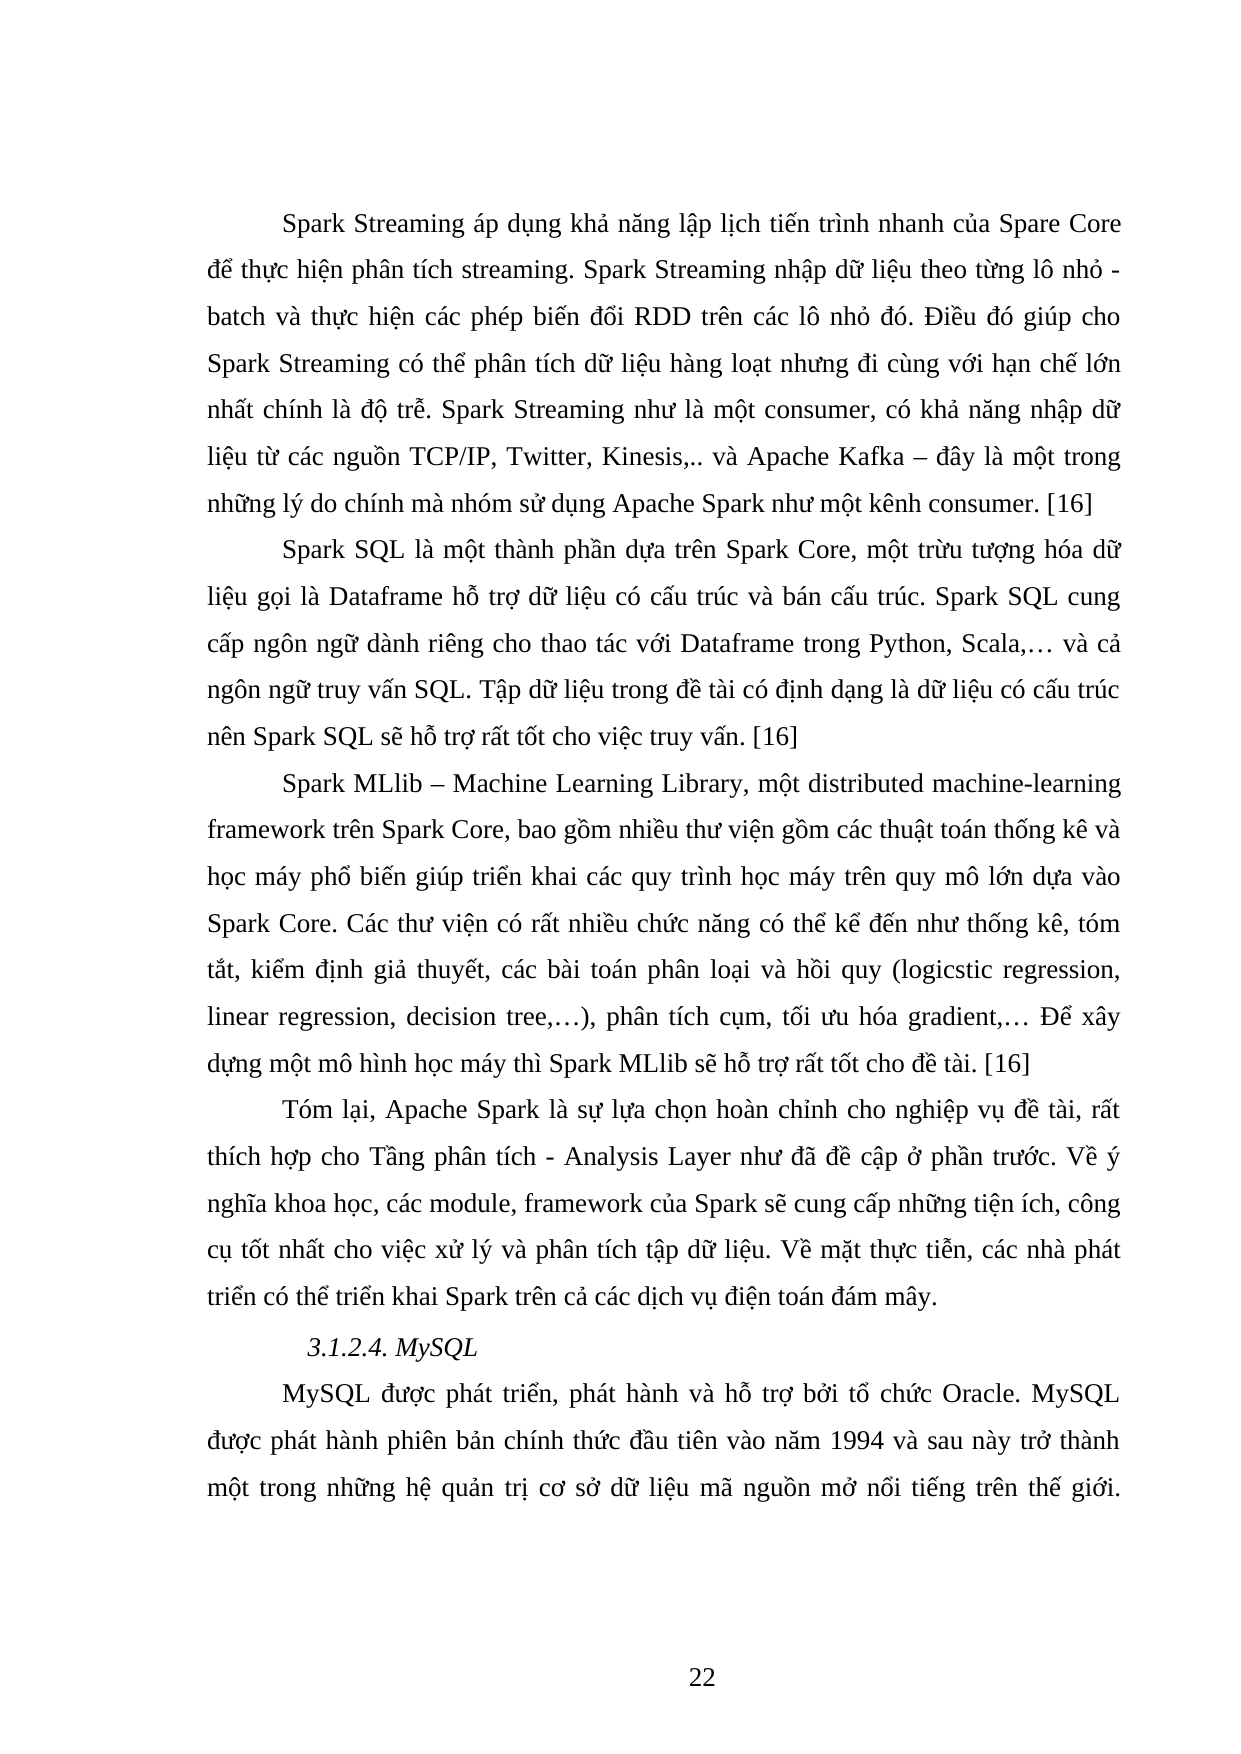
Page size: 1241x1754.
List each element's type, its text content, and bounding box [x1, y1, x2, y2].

text Spark SQL là một thành phần dựa trên Spark Core, một trừu tượng hóa dữ liệu gọi là Dataframe hỗ trợ dữ liệu có cấu trúc và bán cấu trúc. Spark SQL cung cấp ngôn ngữ dành riêng cho thao tác với Dataframe trong Python, Scala,… và cả ngôn ngữ truy vấn SQL. Tập dữ liệu trong đề tài có định dạng là dữ liệu có cấu trúc nên Spark SQL sẽ hỗ trợ rất tốt cho việc truy vấn. [16] [207, 533, 1122, 751]
text Tóm lại, Apache Spark là sự lựa chọn hoàn chỉnh cho nghiệp vụ đề tài, rất thích hợp cho Tầng phân tích - Analysis Layer như đã đề cập ở phần trước. Về ý nghĩa khoa học, các module, framework của Spark sẽ cung cấp những tiện ích, công cụ tốt nhất cho việc xử lý và phân tích tập dữ liệu. Về mặt thực tiễn, các nhà phát triển có thể triển khai Spark trên cả các dịch vụ điện toán đám mây. [207, 1093, 1122, 1311]
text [207, 1378, 1122, 1502]
text Spark MLlib – Machine Learning Library, một distributed machine-learning framework trên Spark Core, bao gồm nhiều thư viện gồm các thuật toán thống kê và học máy phổ biến giúp triển khai các quy trình học máy trên quy mô lớn dựa vào Spark Core. Các thư viện có rất nhiều chức năng có thể kể đến như thống kê, tóm tắt, kiểm định giả thuyết, các bài toán phân loại và hồi quy (logicstic regression, linear regression, decision tree,…), phân tích cụm, tối ưu hóa gradient,… Để xây dựng một mô hình học máy thì Spark MLlib sẽ hỗ trợ rất tốt cho đề tài. [16] [207, 767, 1122, 1078]
subtitle 3.1.2.4. MySQL [207, 1331, 1122, 1362]
text Spark Streaming áp dụng khả năng lập lịch tiến trình nhanh của Spare Core để thực hiện phân tích streaming. Spark Streaming nhập dữ liệu theo từng lô nhỏ - batch và thực hiện các phép biến đổi RDD trên các lô nhỏ đó. Điều đó giúp cho Spark Streaming có thể phân tích dữ liệu hàng loạt nhưng đi cùng với hạn chế lớn nhất chính là độ trễ. Spark Streaming như là một consumer, có khả năng nhập dữ liệu từ các nguồn TCP/IP, Twitter, Kinesis,.. và Apache Kafka – đây là một trong những lý do chính mà nhóm sử dụng Apache Spark như một kênh consumer. [16] [207, 207, 1122, 518]
